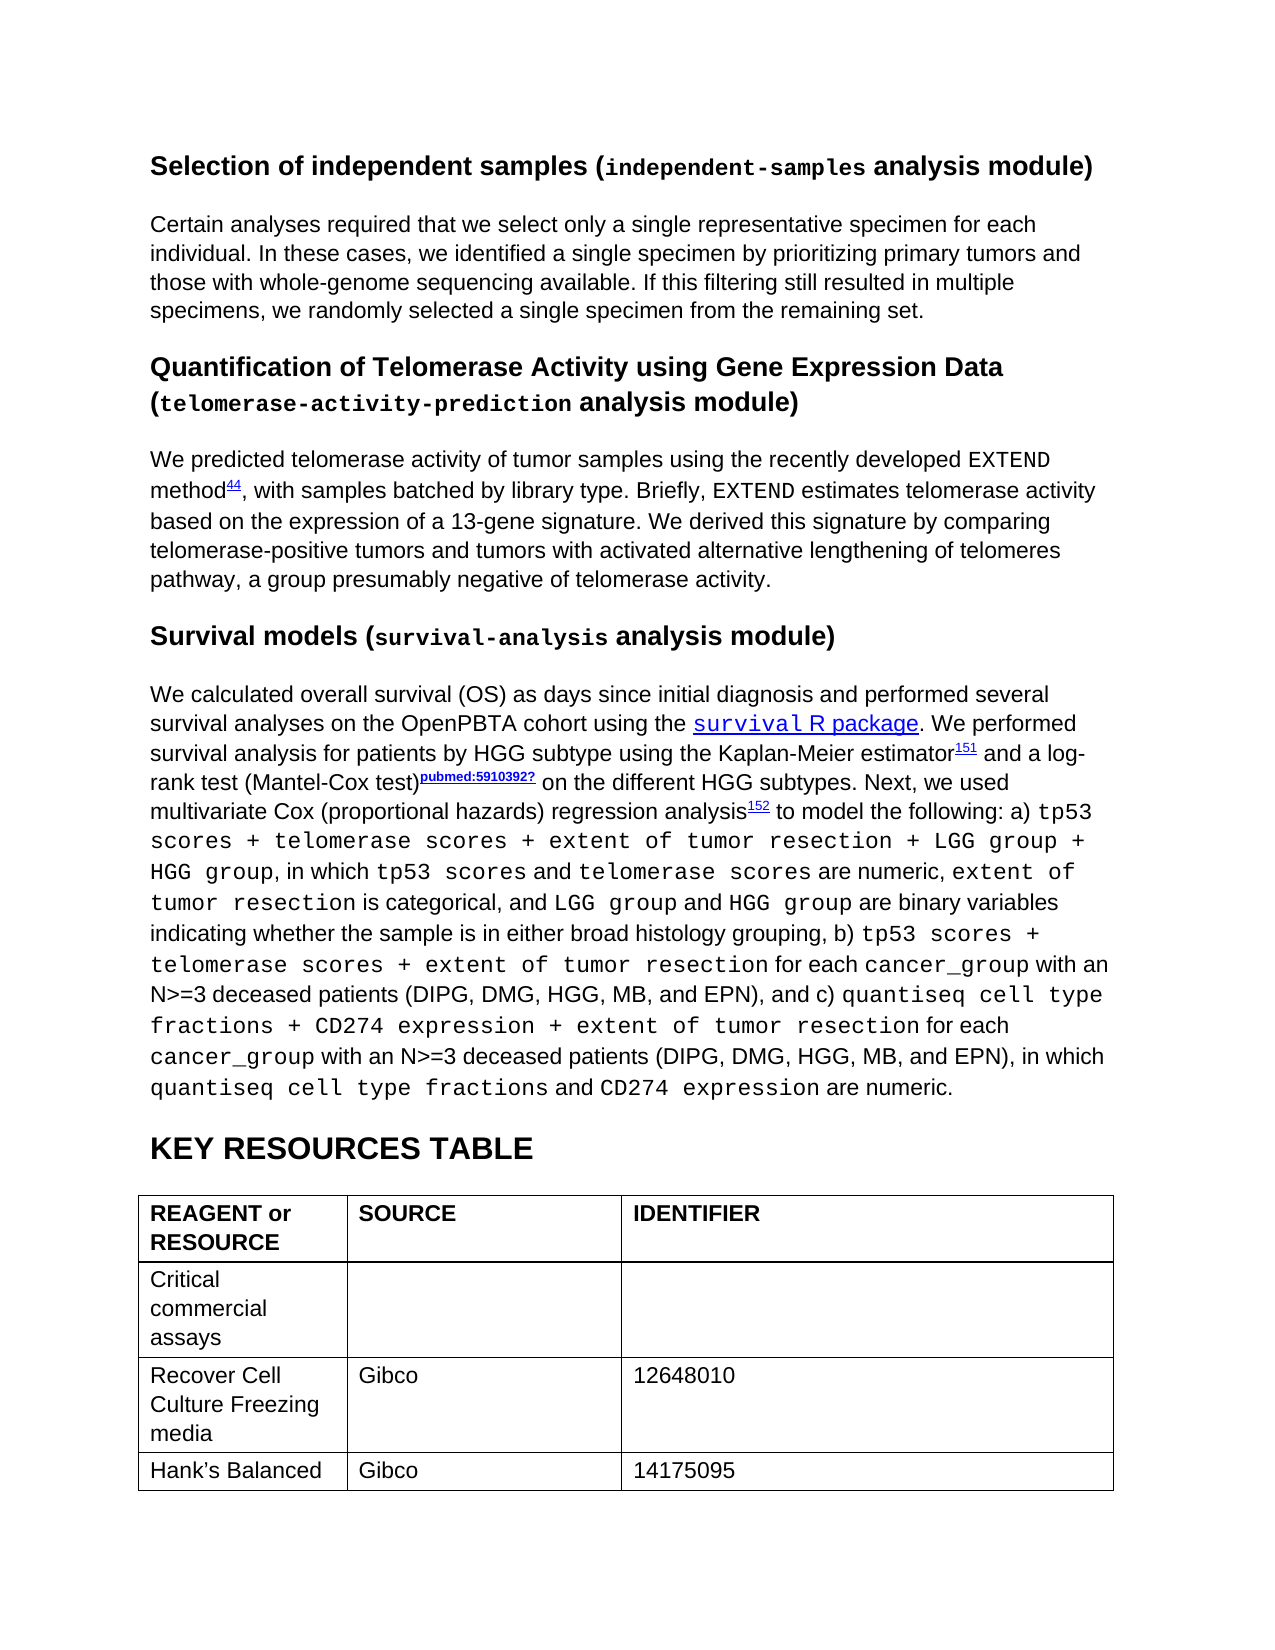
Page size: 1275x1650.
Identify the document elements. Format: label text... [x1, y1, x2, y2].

text We predicted telomerase activity of tumor samples using the recently developed EXTEND method44, with samples batched by library type. Briefly, EXTEND estimates telomerase activity based on the expression of a 13-gene signature. We derived this signature by comparing telomerase-positive tumors and tumors with activated alternative lengthening of telomeres pathway, a group presumably negative of telomerase activity. [150, 446, 1125, 592]
table_header REAGENT or RESOURCE [139, 1196, 347, 1261]
table_header IDENTIFIER [622, 1196, 1113, 1261]
table_cell [622, 1263, 1113, 1357]
subtitle Quantification of Telomerase Activity using Gene Expression Data (telomerase-activity-prediction analysis module) [150, 351, 1125, 418]
text We calculated overall survival (OS) as days since initial diagnosis and performed several survival analyses on the OpenPBTA cohort using the survival R package. We performed survival analysis for patients by HGG subtype using the Kaplan-Meier estimator151 and a log-rank test (Mantel-Cox test)pubmed:5910392? on the different HGG subtypes. Next, we used multivariate Cox (proportional hazards) regression analysis152 to model the following: a) tp53 scores + telomerase scores + extent of tumor resection + LGG group + HGG group, in which tp53 scores and telomerase scores are numeric, extent of tumor resection is categorical, and LGG group and HGG group are binary variables indicating whether the sample is in either broad histology grouping, b) tp53 scores + telomerase scores + extent of tumor resection for each cancer_group with an N>=3 deceased patients (DIPG, DMG, HGG, MB, and EPN), and c) quantiseq cell type fractions + CD274 expression + extent of tumor resection for each cancer_group with an N>=3 deceased patients (DIPG, DMG, HGG, MB, and EPN), in which quantiseq cell type fractions and CD274 expression are numeric. [150, 681, 1125, 1103]
text Certain analyses required that we select only a single representative specimen for each individual. In these cases, we identified a single specimen by prioritizing primary tumors and those with whole-genome sequencing available. If this filtering still resulted in multiple specimens, we randomly selected a single specimen from the remaining set. [150, 211, 1125, 324]
table_cell [348, 1263, 621, 1357]
table_cell Gibco [348, 1453, 621, 1490]
subtitle KEY RESOURCES TABLE [150, 1130, 1125, 1166]
table_cell Critical commercial assays [139, 1263, 347, 1357]
subtitle Survival models (survival-analysis analysis module) [150, 620, 1125, 652]
table_header SOURCE [348, 1196, 621, 1261]
table_cell Hank’s Balanced Salt Solution (HBSS) [139, 1453, 347, 1490]
subtitle Selection of independent samples (independent-samples analysis module) [150, 150, 1125, 182]
table_cell Gibco [348, 1358, 621, 1452]
table_cell 12648010 [622, 1358, 1113, 1452]
table_cell Recover Cell Culture Freezing media [139, 1358, 347, 1452]
table_cell 14175095 [622, 1453, 1113, 1490]
